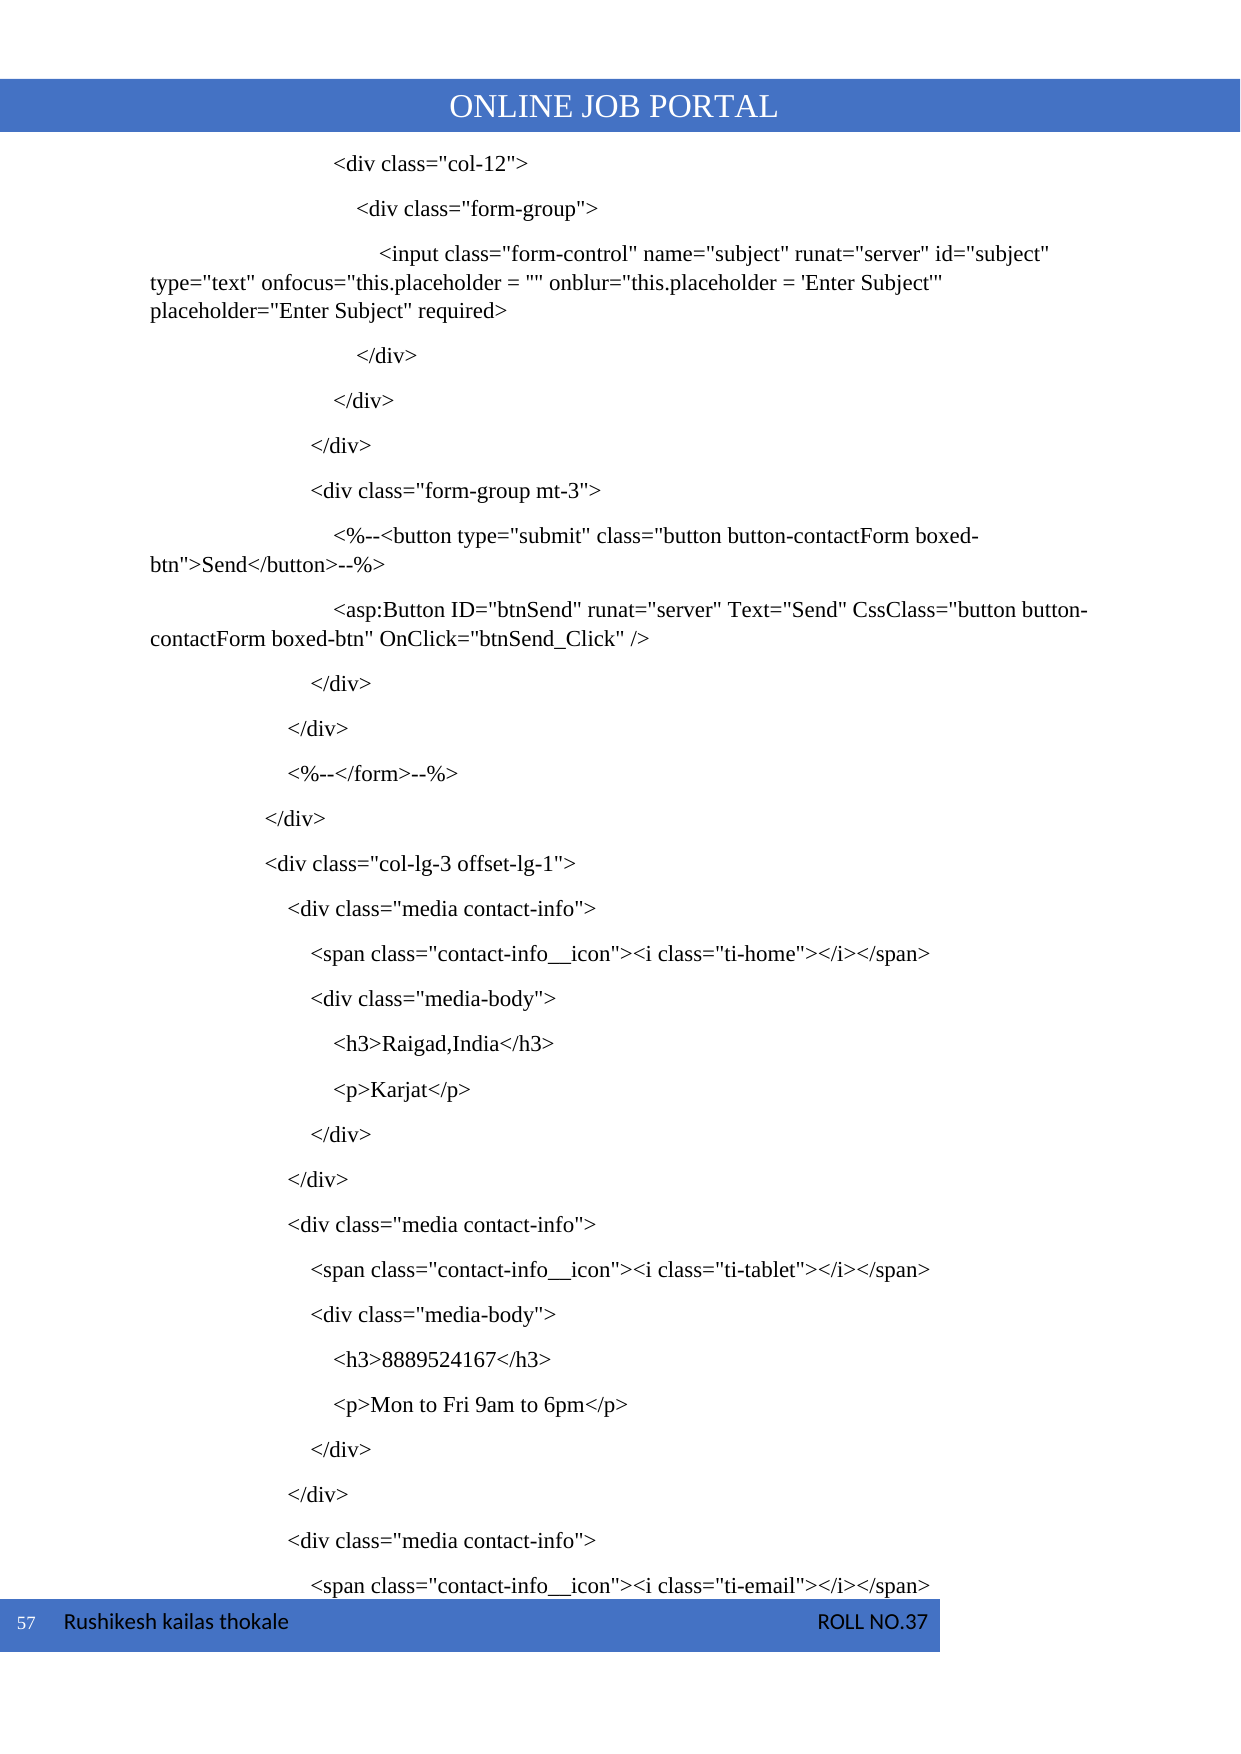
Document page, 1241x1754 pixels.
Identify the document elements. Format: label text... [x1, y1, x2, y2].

text </div> [150, 342, 1090, 368]
text <h3>8889524167</h3> [150, 1346, 1090, 1373]
text </div> [150, 1166, 1090, 1192]
text <asp:Button ID="btnSend" runat="server" Text="Send" CssClass="button button-contactForm boxed-btn" OnClick="btnSend_Click" /> [150, 596, 1090, 651]
text </div> [150, 1482, 1090, 1508]
text </div> [150, 805, 1090, 831]
text <p>Karjat</p> [150, 1076, 1090, 1102]
text <%--</form>--%> [150, 760, 1090, 786]
text <span class="contact-info__icon"><i class="ti-email"></i></span> [150, 1572, 1090, 1598]
text <input class="form-control" name="subject" runat="server" id="subject" type="text" onfocus="this.placeholder = ''" onblur="this.placeholder = 'Enter Subject'" placeholder="Enter Subject" required> [150, 240, 1090, 323]
text <div class="media contact-info"> [150, 895, 1090, 922]
text <%--<button type="submit" class="button button-contactForm boxed-btn">Send</button>--%> [150, 523, 1090, 577]
text <span class="contact-info__icon"><i class="ti-tablet"></i></span> [150, 1256, 1090, 1282]
text <span class="contact-info__icon"><i class="ti-home"></i></span> [150, 940, 1090, 967]
text <div class="form-group mt-3"> [150, 477, 1090, 504]
text <div class="form-group"> [150, 195, 1090, 221]
text <div class="media-body"> [150, 985, 1090, 1012]
text </div> [150, 670, 1090, 696]
text </div> [150, 1436, 1090, 1463]
text </div> [150, 387, 1090, 414]
text <div class="col-lg-3 offset-lg-1"> [150, 850, 1090, 876]
text <div class="col-12"> [150, 150, 1090, 176]
text <h3>Raigad,India</h3> [150, 1031, 1090, 1057]
text <div class="media-body"> [150, 1301, 1090, 1327]
text <div class="media contact-info"> [150, 1211, 1090, 1237]
text </div> [150, 715, 1090, 741]
text <div class="media contact-info"> [150, 1527, 1090, 1553]
text </div> [150, 1121, 1090, 1147]
text <p>Mon to Fri 9am to 6pm</p> [150, 1391, 1090, 1418]
text </div> [150, 432, 1090, 459]
